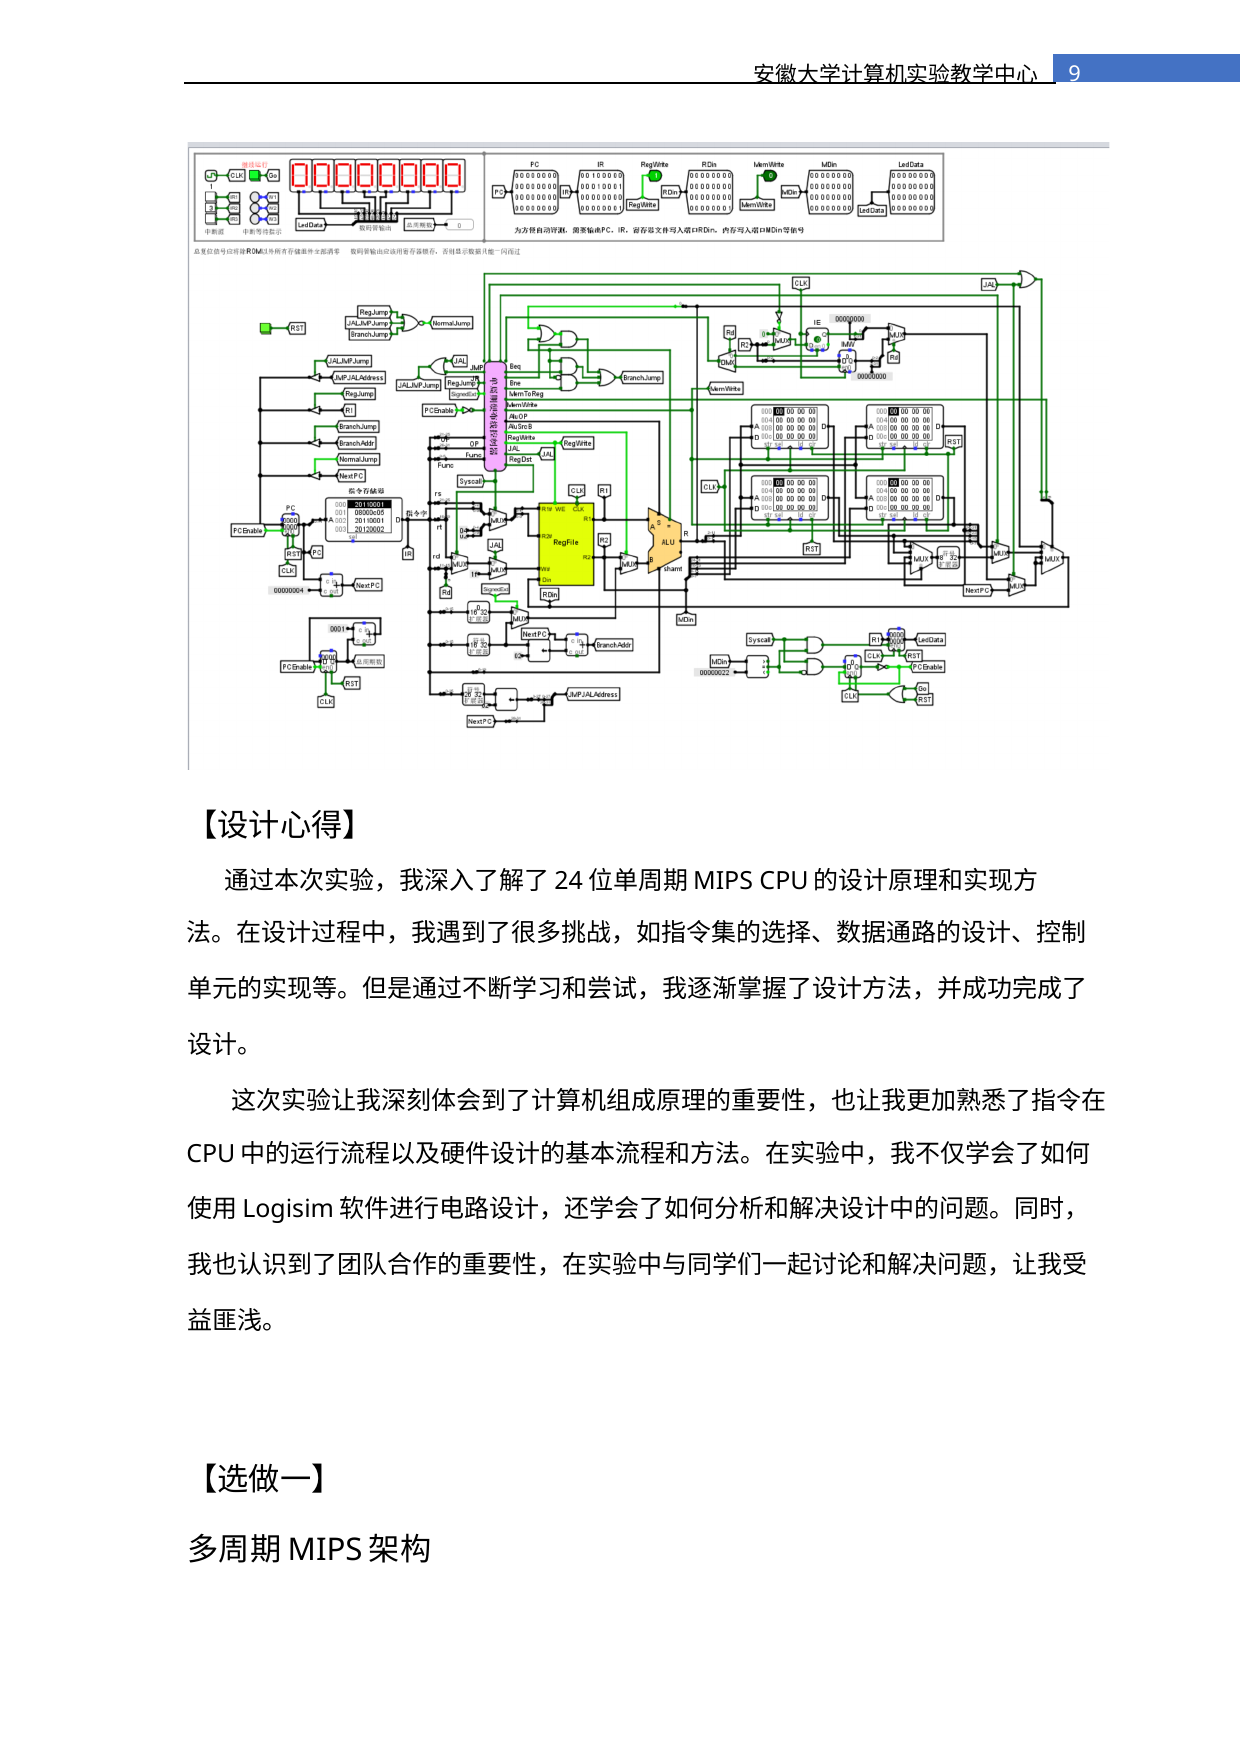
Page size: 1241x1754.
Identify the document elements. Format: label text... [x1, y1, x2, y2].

picture [187, 142, 1110, 770]
text 这次实验让我深刻体会到了计算机组成原理的重要性，也让我更加熟悉了指令在 [231, 1080, 1109, 1117]
text 法。在设计过程中，我遇到了很多挑战，如指令集的选择、数据通路的设计、控制单元的实现等。但是通过不断学习和尝试，我逐渐掌握了设计方法，并成功完成了设计。 [186, 913, 1109, 1061]
subtitle 通过本次实验，我深入了解了24位单周期MIPS CPU的设计原理和实现方 [187, 860, 1075, 896]
text CPU中的运行流程以及硬件设计的基本流程和方法。在实验中，我不仅学会了如何使用Logisim软件进行电路设计，还学会了如何分析和解决设计中的问题。同时，我也认识到了团队合作的重要性，在实验中与同学们一起讨论和解决问题，让我受益匪浅。 [186, 1133, 1109, 1336]
subtitle 【设计心得】 [186, 801, 1109, 846]
text 多周期MIPS架构 [187, 1524, 1053, 1569]
text 【选做一】 [186, 1454, 1109, 1499]
